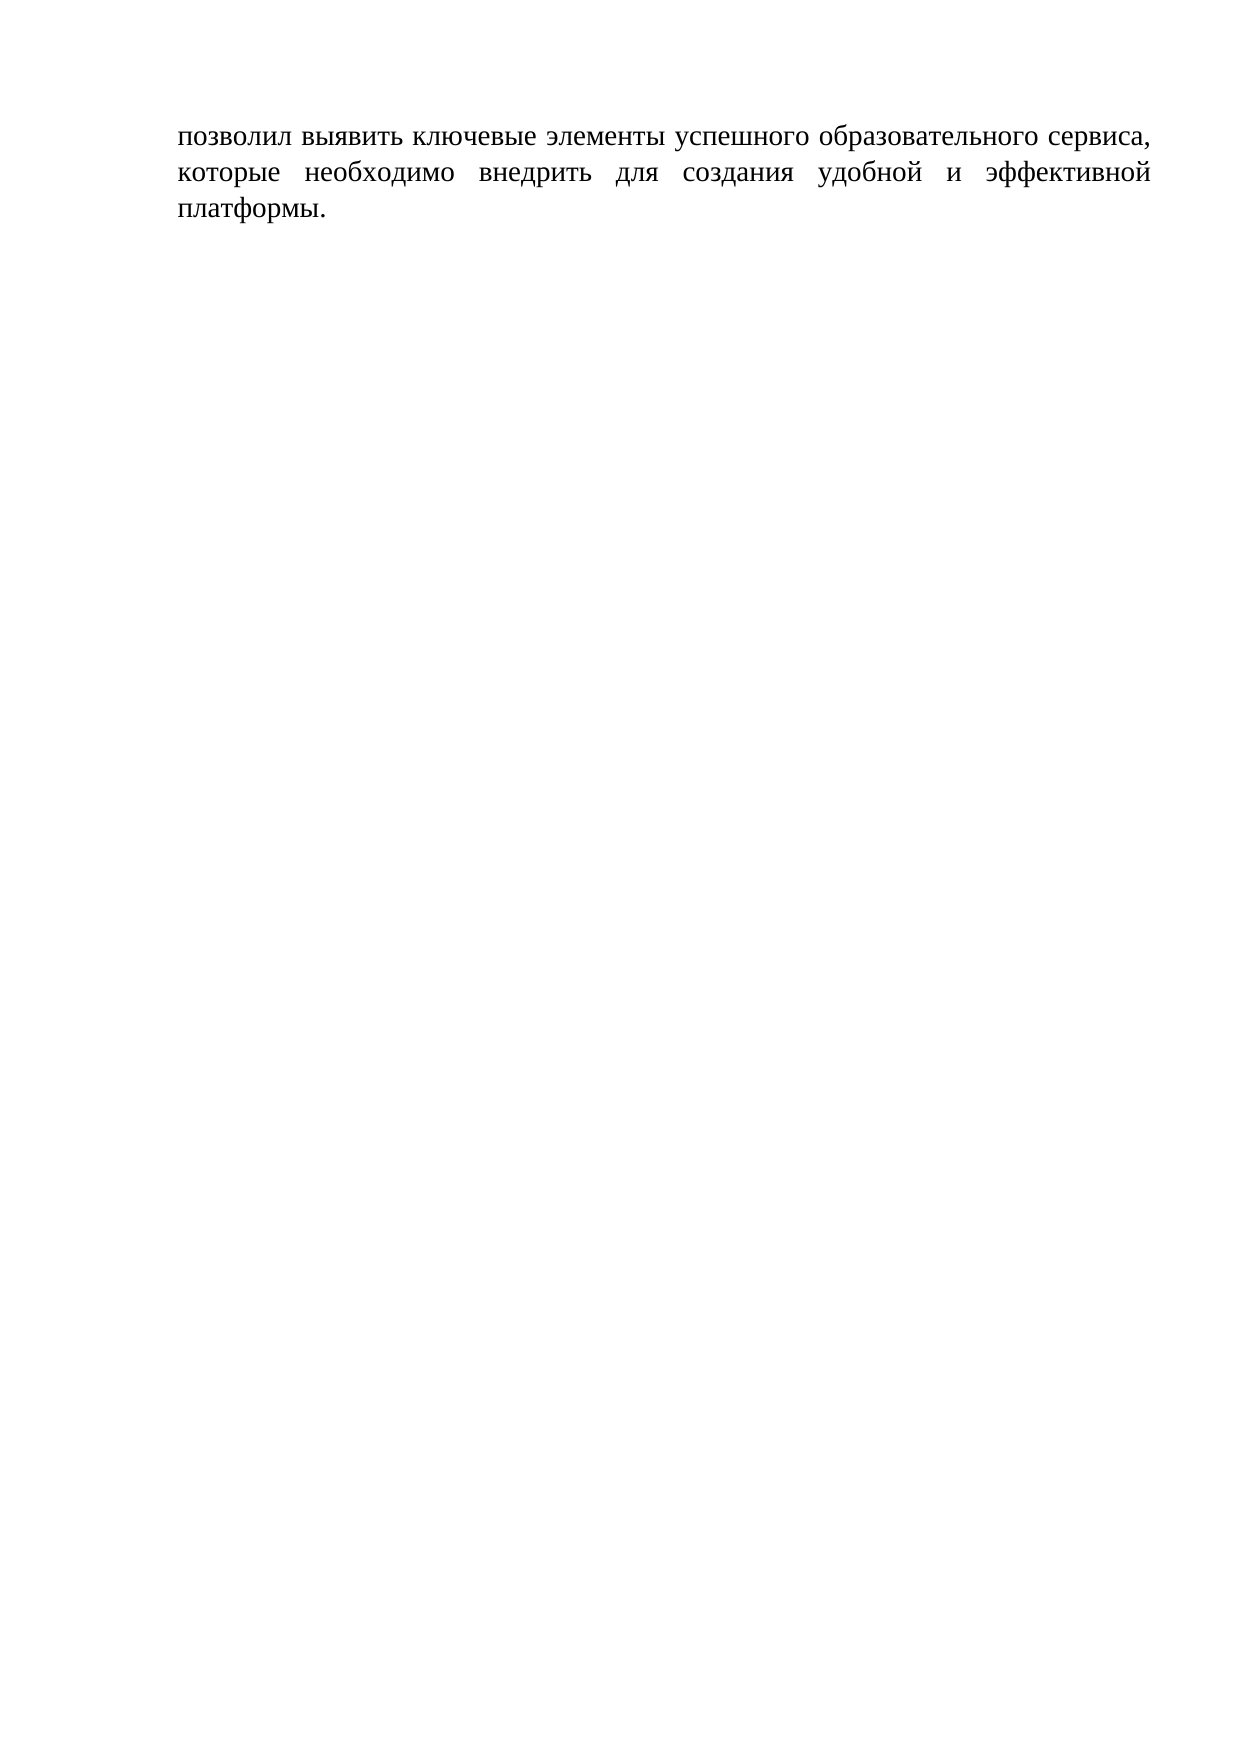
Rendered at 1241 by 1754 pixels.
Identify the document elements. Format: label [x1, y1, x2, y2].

text [177, 118, 1152, 224]
